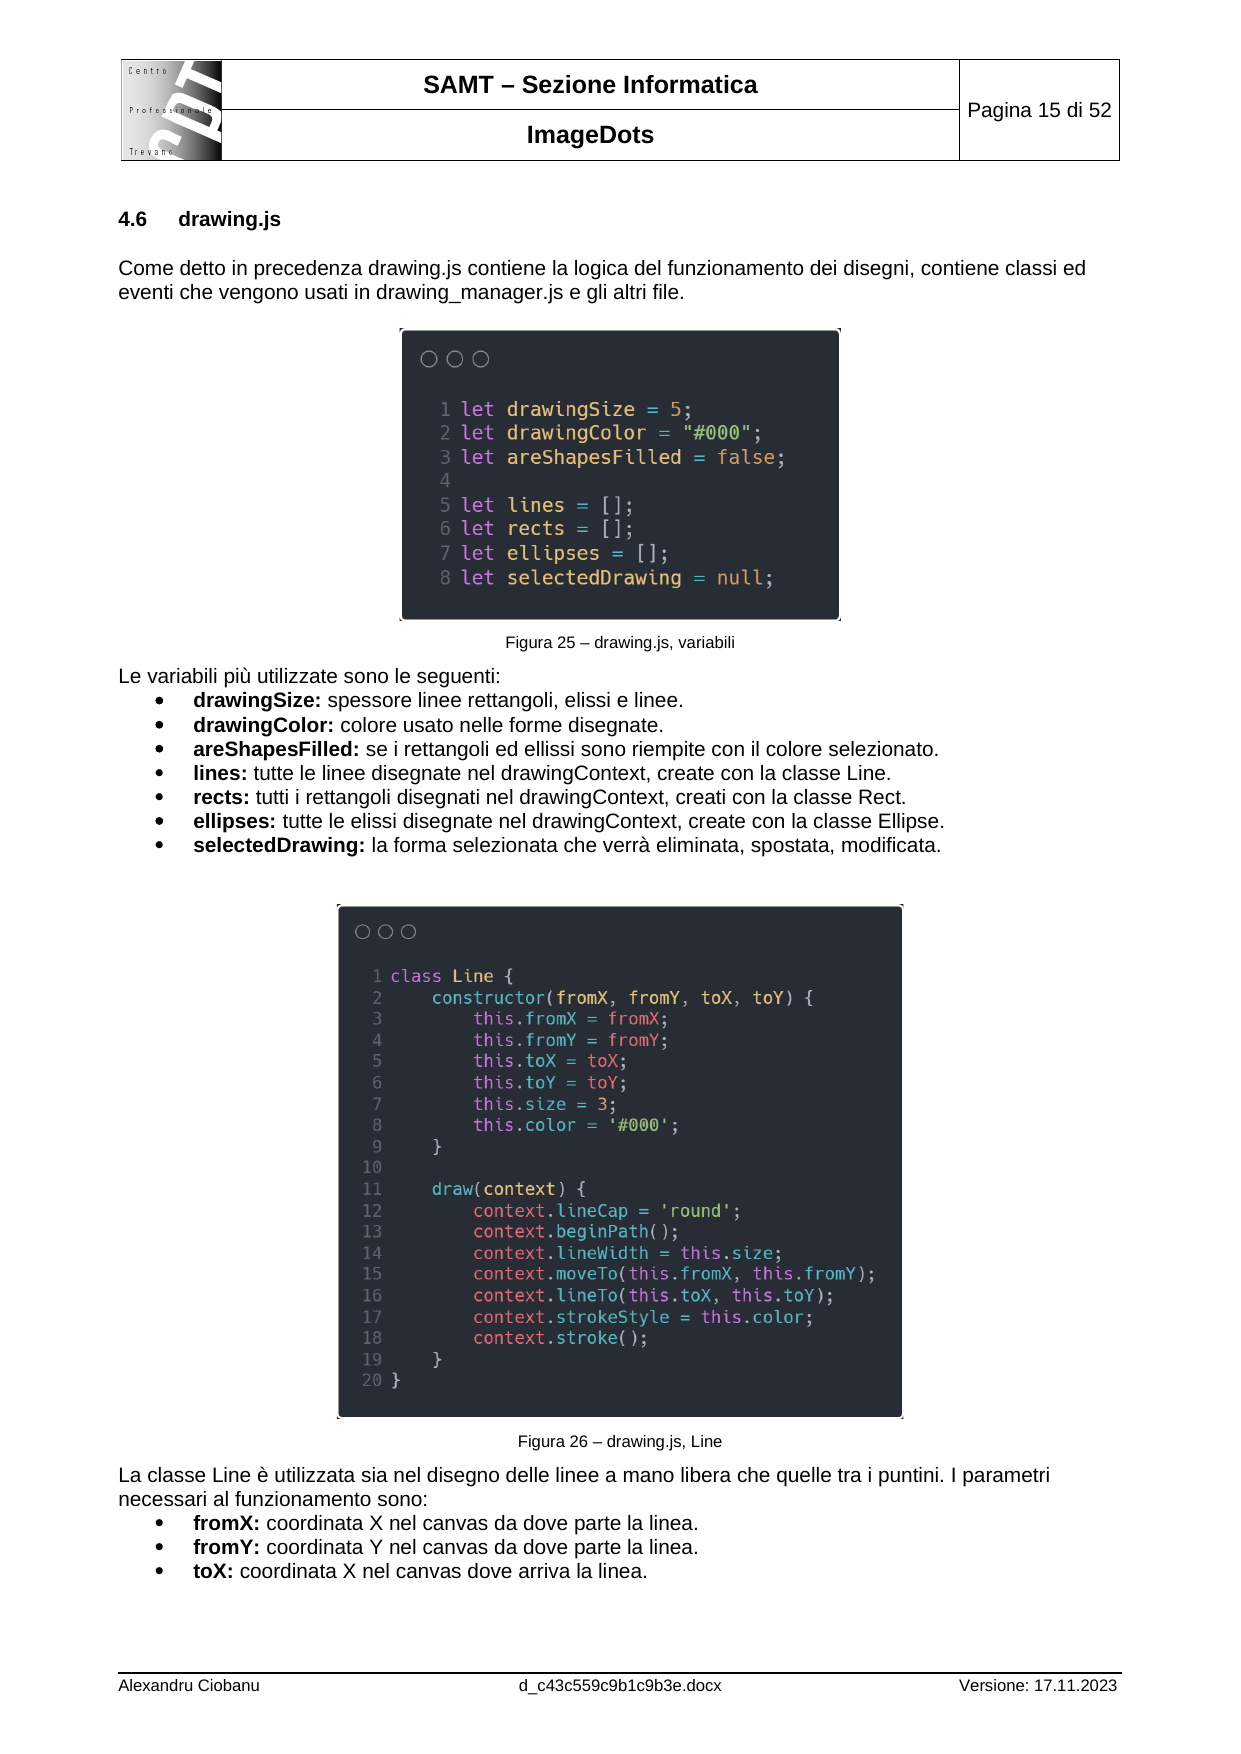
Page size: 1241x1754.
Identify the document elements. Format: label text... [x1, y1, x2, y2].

list drawingSize: spessore linee rettangoli, elissi e linee. [156, 688, 1122, 712]
list ellipses: tutte le elissi disegnate nel drawingContext, create con la classe Ellipse. [156, 809, 1122, 833]
subtitle drawing.js [118, 207, 1122, 231]
picture [399, 327, 841, 621]
text Come detto in precedenza drawing.js contiene la logica del funzionamento dei disegni, contiene classi ed eventi che vengono usati in drawing_manager.js e gli altri file. [118, 256, 1122, 304]
list lines: tutte le linee disegnate nel drawingContext, create con la classe Line. [156, 761, 1122, 784]
list fromX: coordinata X nel canvas da dove parte la linea. [156, 1511, 1122, 1535]
list areShapesFilled: se i rettangoli ed ellissi sono riempite con il colore selezionato. [156, 736, 1122, 761]
text Le variabili più utilizzate sono le seguenti: [118, 664, 1122, 688]
list selectedDrawing: la forma selezionata che verrà eliminata, spostata, modificata. [156, 833, 1122, 857]
list drawingColor: colore usato nelle forme disegnate. [156, 712, 1122, 736]
text Figura 26 – drawing.js, Line [118, 1431, 1122, 1451]
picture [336, 904, 904, 1419]
list rects: tutti i rettangoli disegnati nel drawingContext, creati con la classe Rect. [156, 784, 1122, 809]
list fromY: coordinata Y nel canvas da dove parte la linea. [156, 1535, 1122, 1559]
text Figura 25 – drawing.js, variabili [118, 633, 1122, 652]
picture [121, 60, 222, 160]
text La classe Line è utilizzata sia nel disegno delle linee a mano libera che quelle tra i puntini. I parametri necessari al funzionamento sono: [118, 1463, 1122, 1511]
list toX: coordinata X nel canvas dove arriva la linea. [156, 1559, 1122, 1583]
